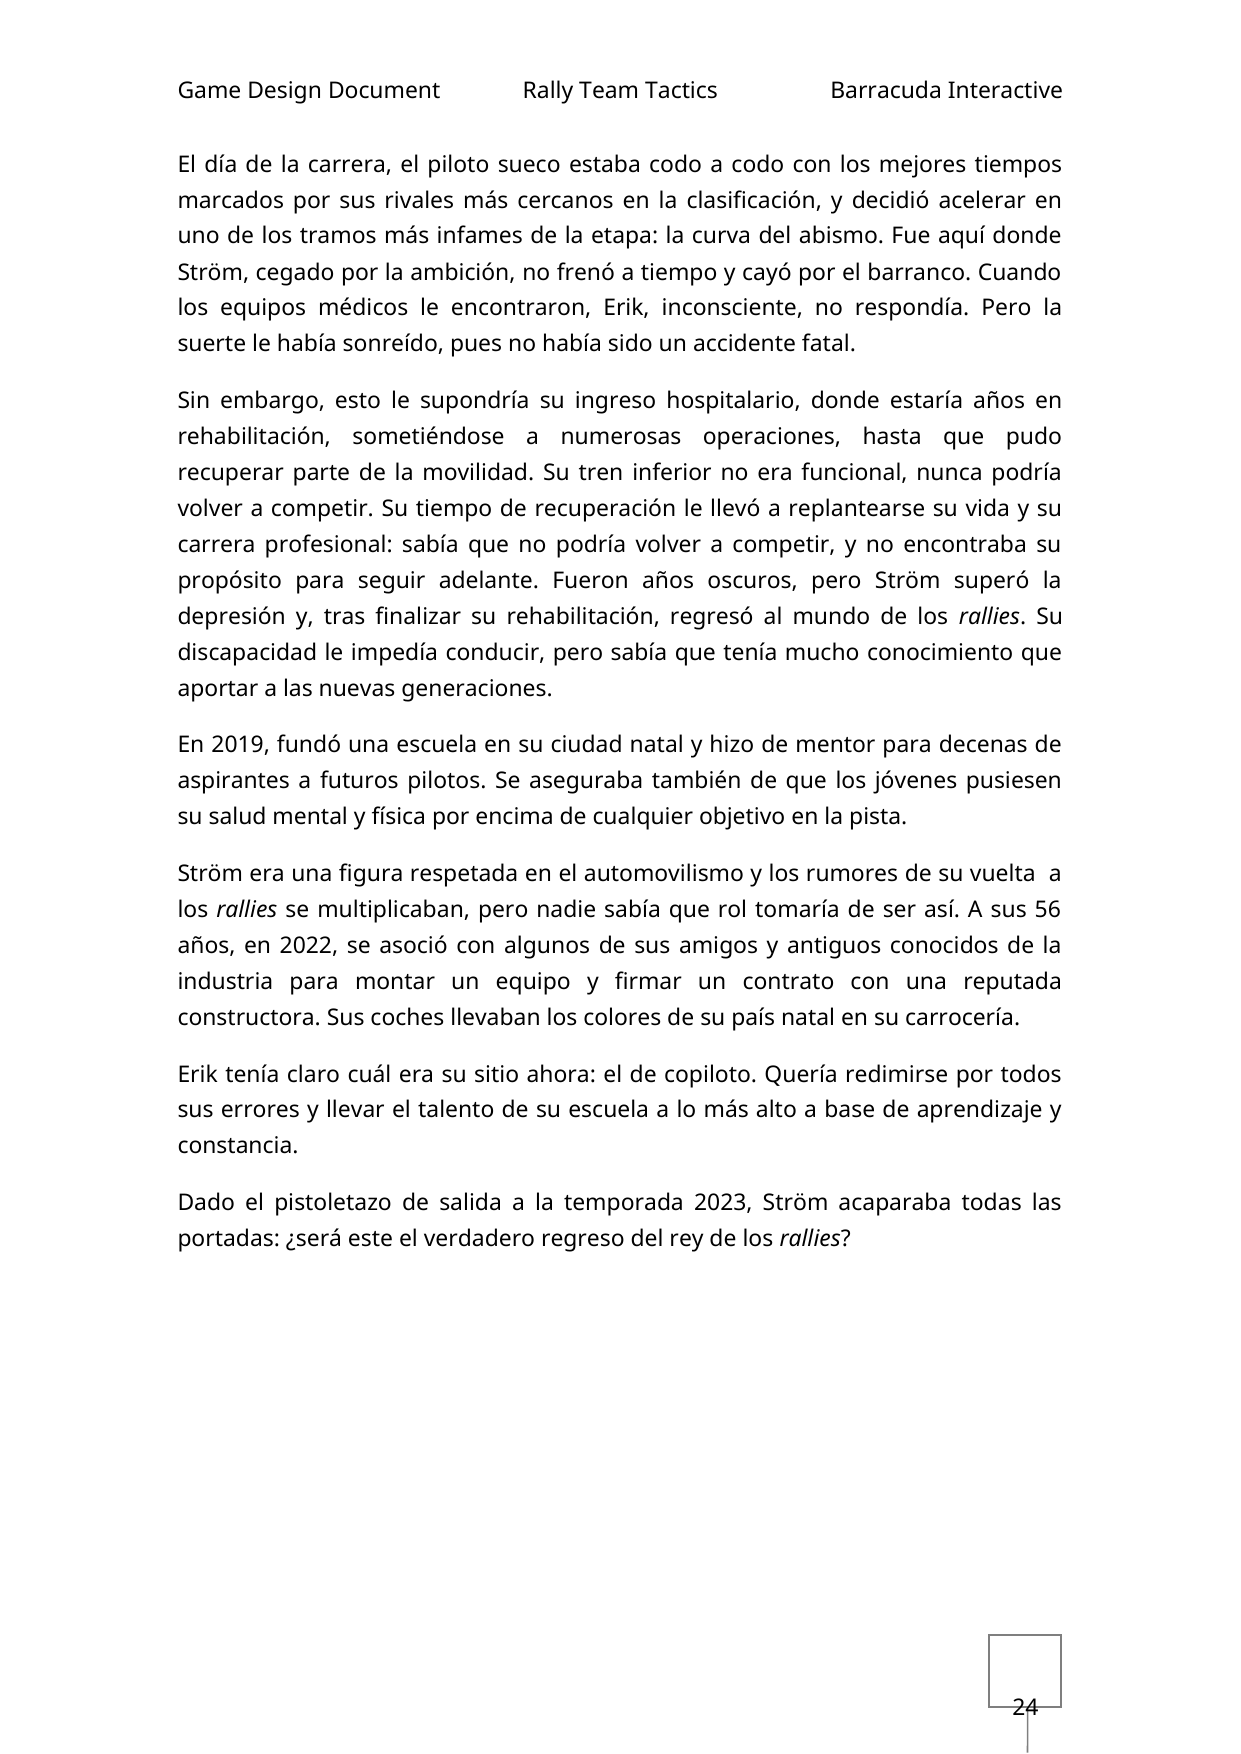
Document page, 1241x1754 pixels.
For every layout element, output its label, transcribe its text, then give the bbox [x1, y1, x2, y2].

text Ström era una figura respetada en el automovilismo y los rumores de su vuelta a los rallies se multiplicaban, pero nadie sabía que rol tomaría de ser así. A sus 56 años, en 2022, se asoció con algunos de sus amigos y antiguos conocidos de la industria para montar un equipo y firmar un contrato con una reputada constructora. Sus coches llevaban los colores de su país natal en su carrocería. [177, 857, 1063, 1032]
text Dado el pistoletazo de salida a la temporada 2023, Ström acaparaba todas las portadas: ¿será este el verdadero regreso del rey de los rallies? [177, 1186, 1063, 1253]
text El día de la carrera, el piloto sueco estaba codo a codo con los mejores tiempos marcados por sus rivales más cercanos en la clasificación, y decidió acelerar en uno de los tramos más infames de la etapa: la curva del abismo. Fue aquí donde Ström, cegado por la ambición, no frenó a tiempo y cayó por el barranco. Cuando los equipos médicos le encontraron, Erik, inconsciente, no respondía. Pero la suerte le había sonreído, pues no había sido un accidente fatal. [177, 148, 1063, 358]
text Sin embargo, esto le supondría su ingreso hospitalario, donde estaría años en rehabilitación, sometiéndose a numerosas operaciones, hasta que pudo recuperar parte de la movilidad. Su tren inferior no era funcional, nunca podría volver a competir. Su tiempo de recuperación le llevó a replantearse su vida y su carrera profesional: sabía que no podría volver a competir, y no encontraba su propósito para seguir adelante. Fueron años oscuros, pero Ström superó la depresión y, tras finalizar su rehabilitación, regresó al mundo de los rallies. Su discapacidad le impedía conducir, pero sabía que tenía mucho conocimiento que aportar a las nuevas generaciones. [177, 384, 1063, 703]
text En 2019, fundó una escuela en su ciudad natal y hizo de mentor para decenas de aspirantes a futuros pilotos. Se aseguraba también de que los jóvenes pusiesen su salud mental y física por encima de cualquier objetivo en la pista. [177, 728, 1063, 831]
text Erik tenía claro cuál era su sitio ahora: el de copiloto. Quería redimirse por todos sus errores y llevar el talento de su escuela a lo más alto a base de aprendizaje y constancia. [177, 1057, 1063, 1161]
